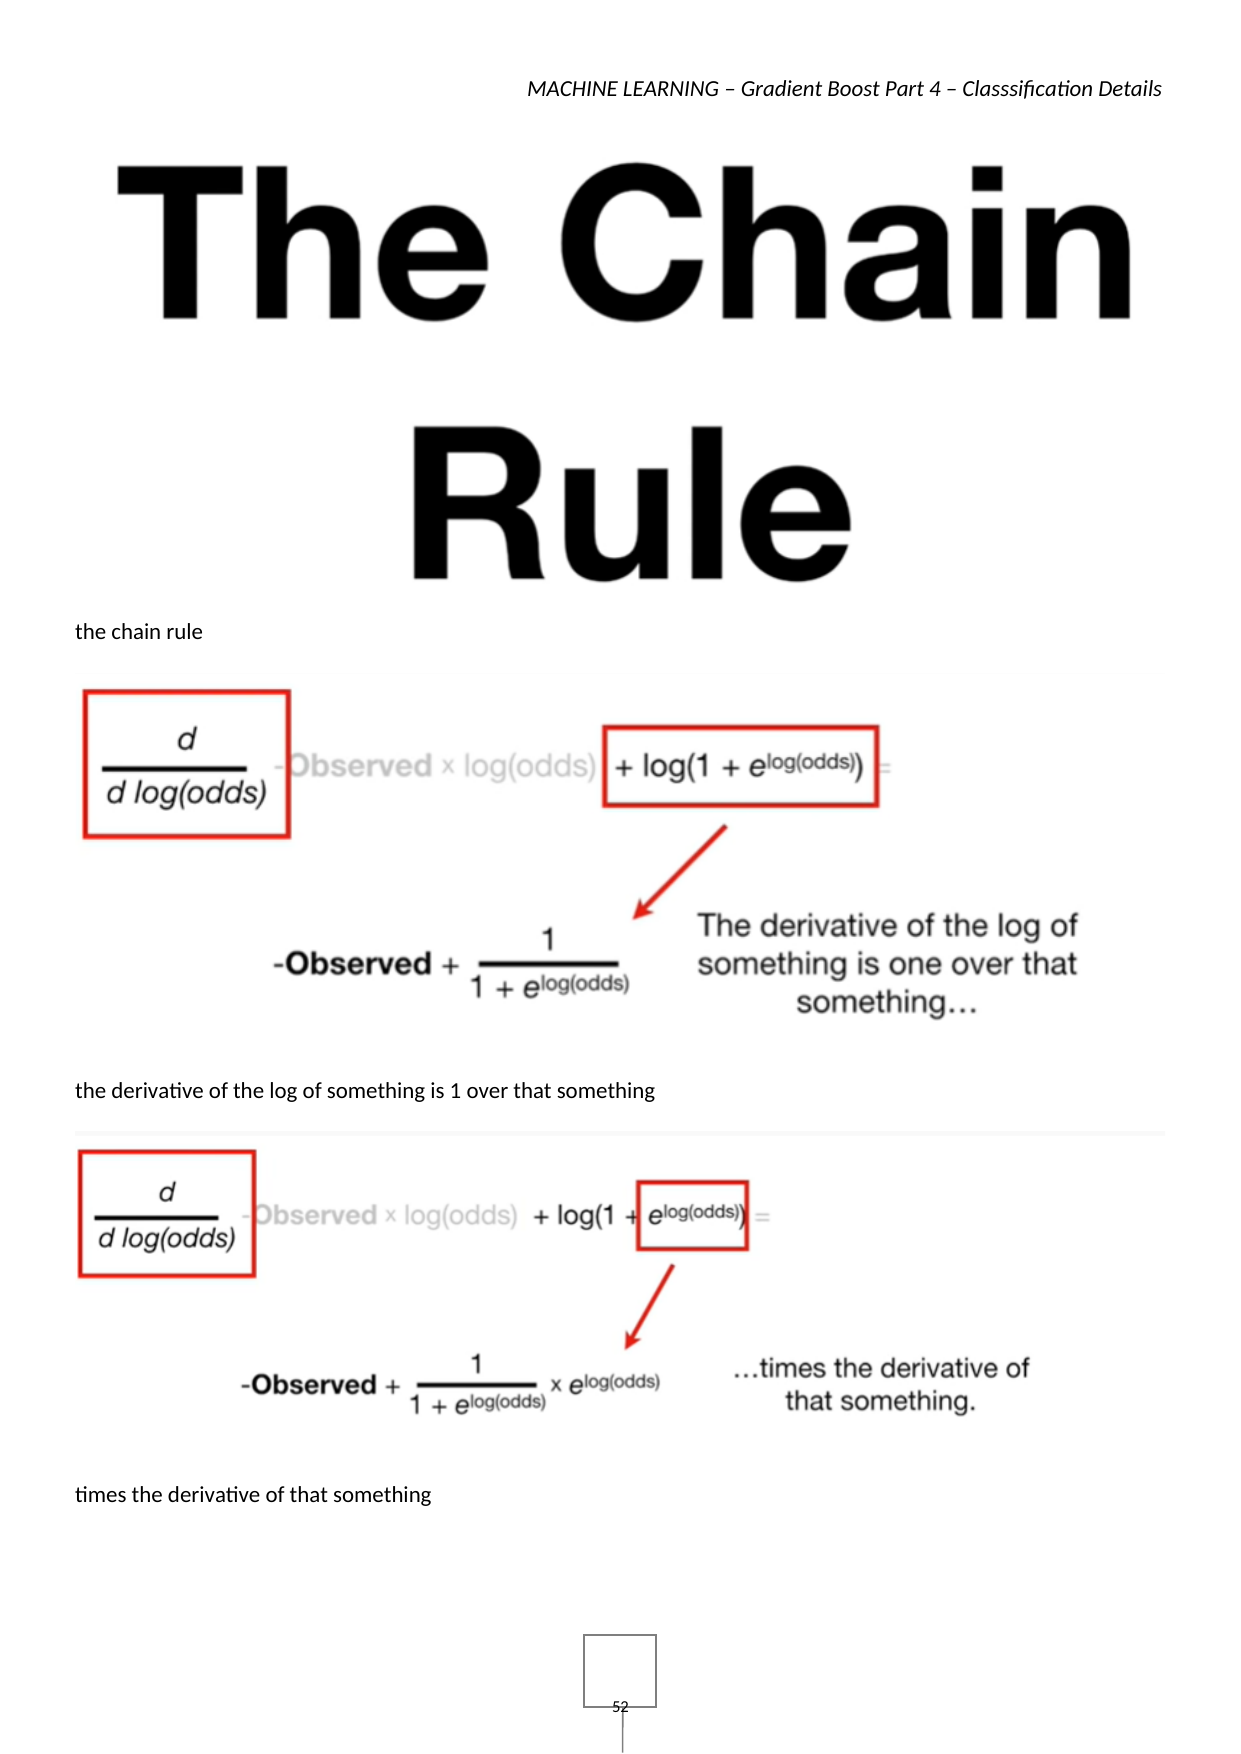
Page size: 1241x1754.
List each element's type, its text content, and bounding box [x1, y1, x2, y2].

picture [75, 673, 1166, 1076]
text the derivative of the log of something is 1 over that something [75, 1076, 1165, 1104]
picture [75, 1131, 1166, 1481]
text times the derivative of that something [75, 1481, 1165, 1508]
text the chain rule [75, 617, 1165, 645]
picture [75, 101, 1166, 617]
